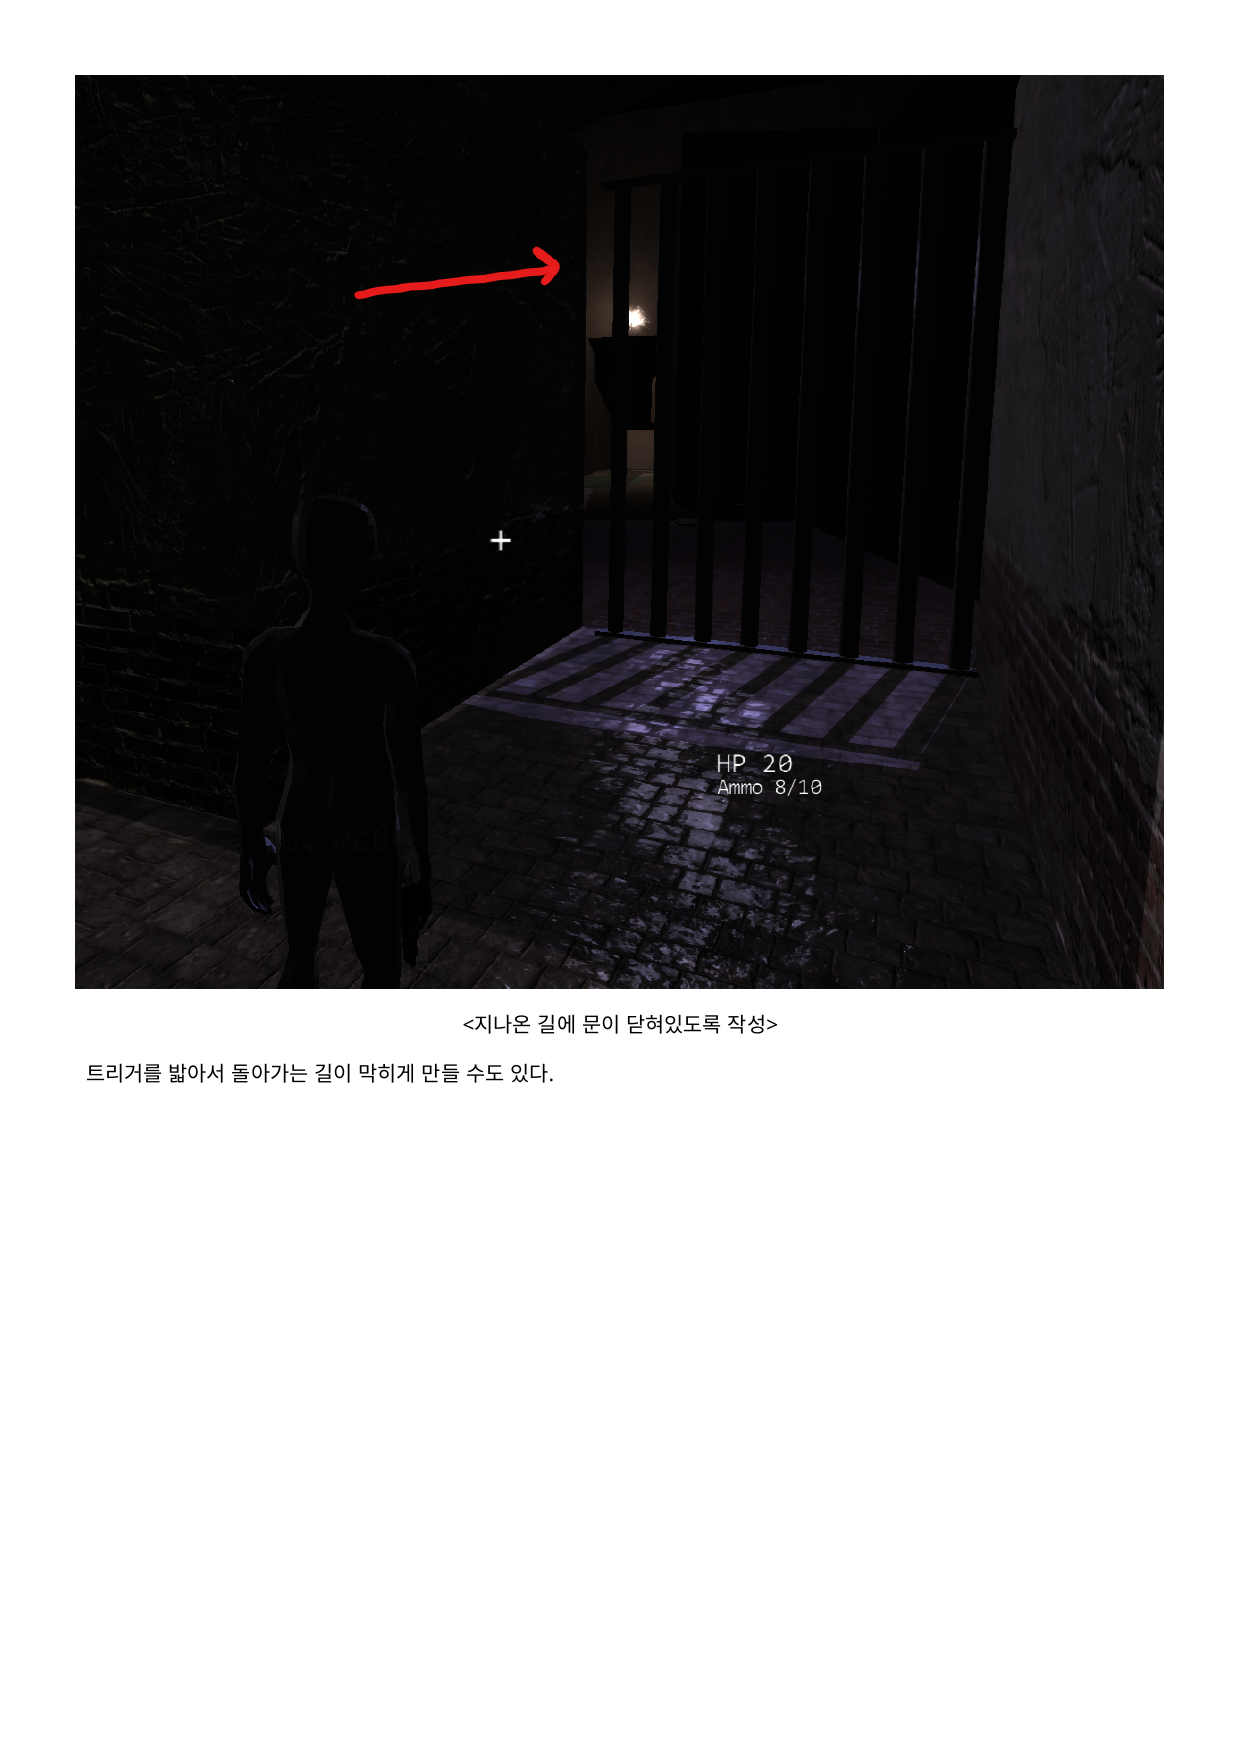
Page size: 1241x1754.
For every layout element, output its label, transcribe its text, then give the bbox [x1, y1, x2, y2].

text <지나온 길에 문이 닫혀있도록 작성> [75, 1008, 1165, 1038]
text 트리거를 밟아서 돌아가는 길이 막히게 만들 수도 있다. [75, 1057, 1165, 1088]
picture [75, 75, 1164, 989]
